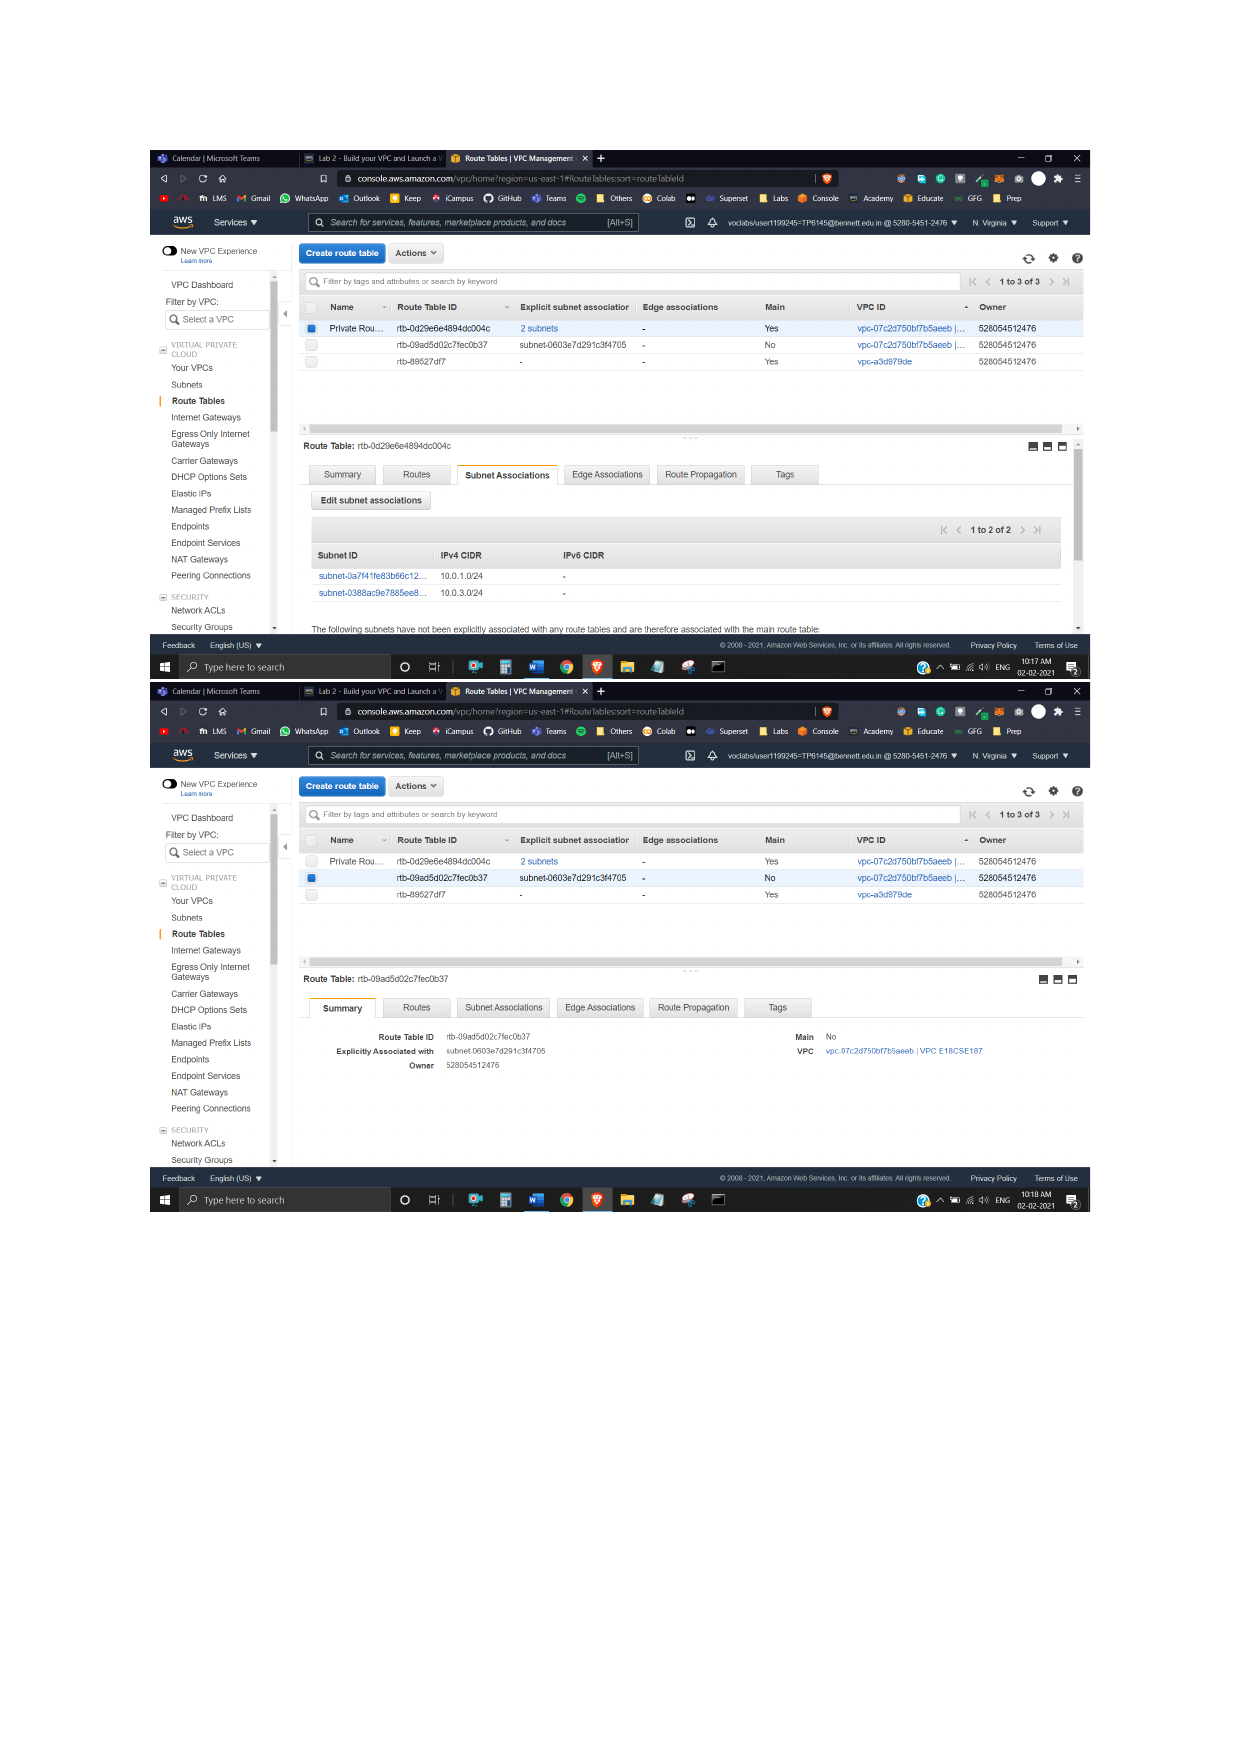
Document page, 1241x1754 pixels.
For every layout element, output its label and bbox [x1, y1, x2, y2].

picture [150, 682, 1091, 1212]
picture [150, 150, 1091, 679]
